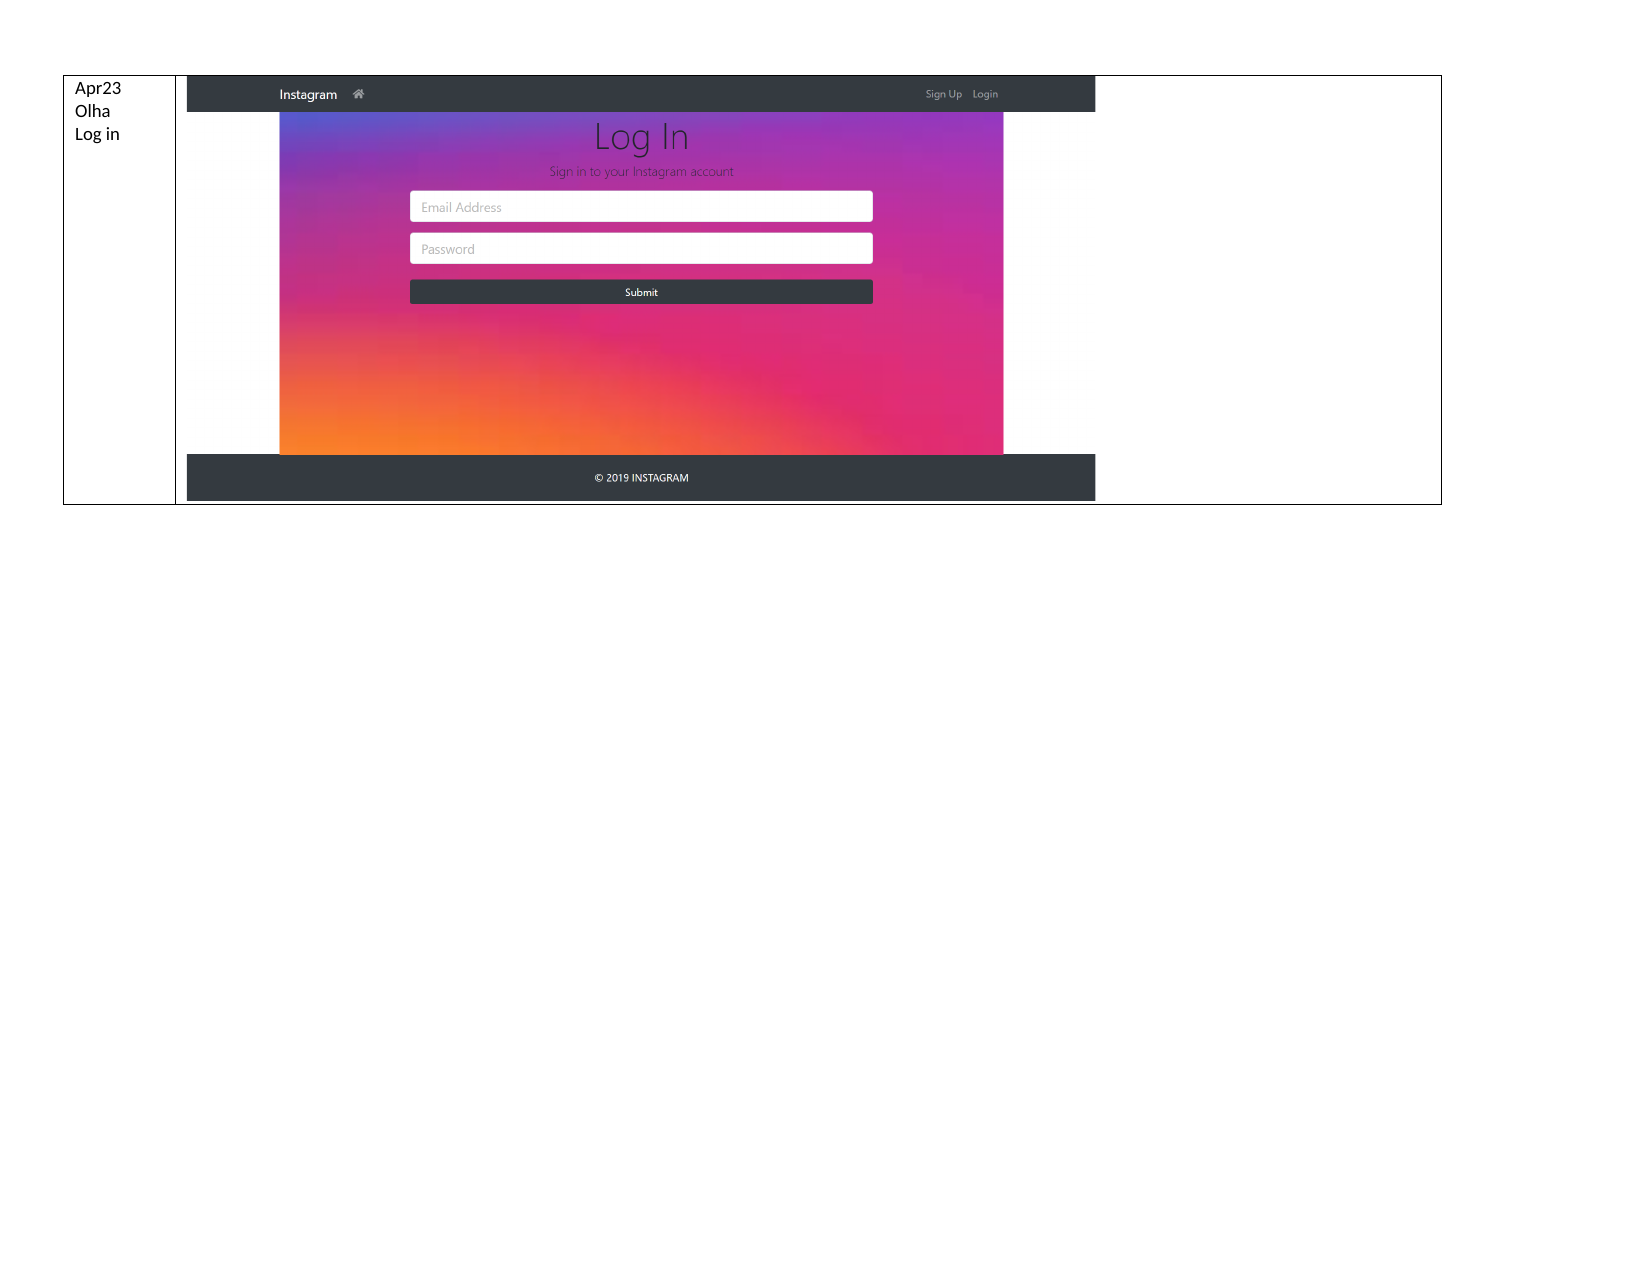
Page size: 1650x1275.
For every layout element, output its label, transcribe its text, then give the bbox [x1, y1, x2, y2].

table_cell Apr23 Olha Log in [64, 76, 175, 504]
picture [186, 76, 1096, 504]
table_cell [1096, 76, 1441, 504]
table_cell [176, 76, 186, 504]
